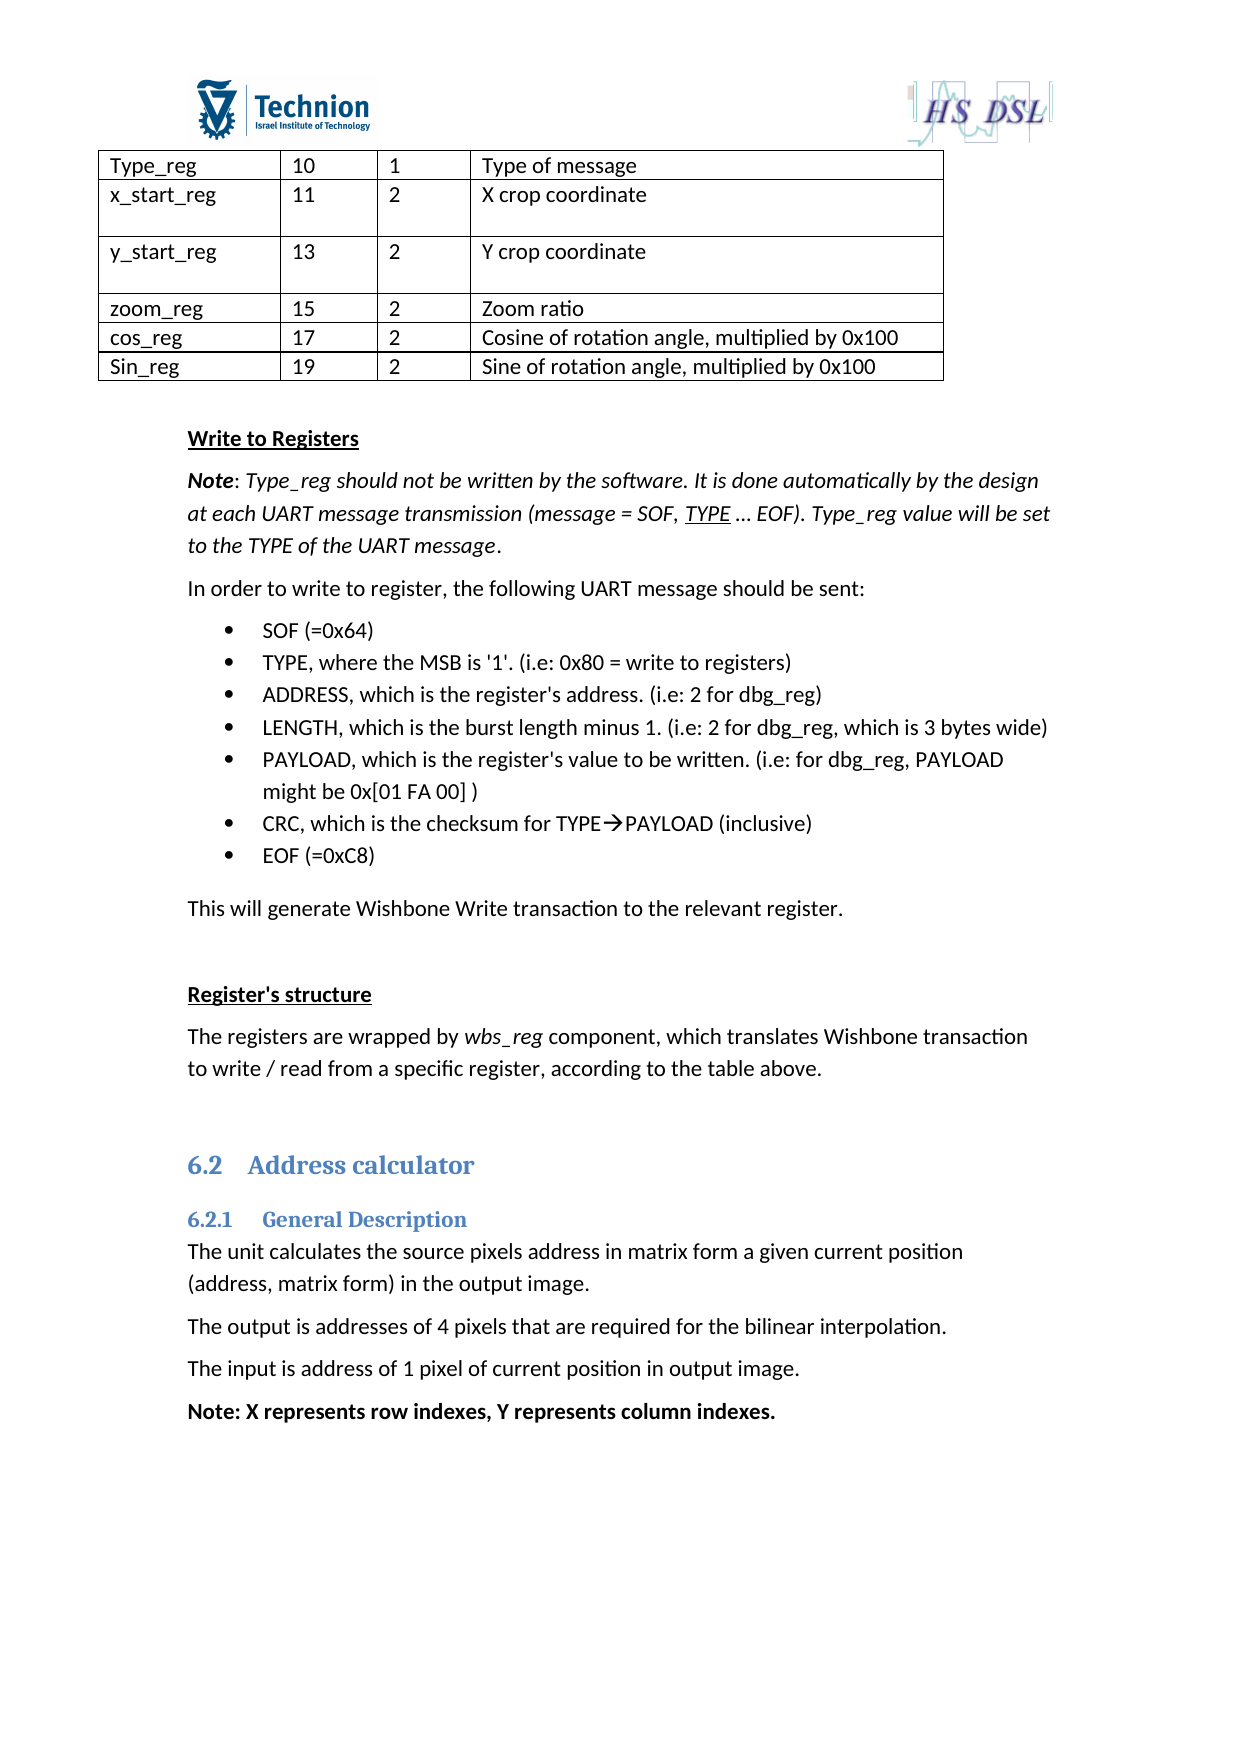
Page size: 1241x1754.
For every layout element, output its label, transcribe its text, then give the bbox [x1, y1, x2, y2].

picture [187, 74, 378, 147]
text The unit calculates the source pixels address in matrix form a given current position (address, matrix form) in the output image. [187, 1237, 1053, 1297]
table_cell 2 [378, 323, 470, 351]
table_cell 2 [378, 353, 470, 380]
table_cell x_start_reg [99, 180, 280, 236]
text The registers are wrapped by wbs_reg component, which translates Wishbone transaction to write / read from a specific register, according to the table above. [187, 1022, 1053, 1083]
table_cell 19 [281, 353, 377, 380]
text The input is address of 1 pixel of current position in output image. [187, 1354, 1053, 1382]
table_cell zoom_reg [99, 294, 280, 322]
list LENGTH, which is the burst length minus 1. (i.e: 2 for dbg_reg, which is 3 bytes wide) [225, 713, 1053, 741]
table_cell Sin_reg [99, 353, 280, 380]
table_cell 15 [281, 294, 377, 322]
list EOF (=0xC8) [225, 842, 1053, 869]
text Write to Registers [187, 424, 1053, 452]
text The output is addresses of 4 pixels that are required for the bilinear interpolation. [187, 1312, 1053, 1340]
table_cell 13 [281, 237, 377, 293]
list CRC, which is the checksum for TYPEPAYLOAD (inclusive) [225, 809, 1053, 837]
text Note: X represents row indexes, Y represents column indexes. [187, 1397, 1053, 1425]
table_cell Type_reg [99, 151, 280, 179]
subtitle General Description [187, 1207, 1053, 1233]
table_cell 2 [378, 237, 470, 293]
table_cell 11 [281, 180, 377, 236]
list SOF (=0x64) [225, 616, 1053, 644]
table_cell 1 [378, 151, 470, 179]
table_cell 2 [378, 294, 470, 322]
table_cell cos_reg [99, 323, 280, 351]
table_cell Zoom ratio [471, 294, 943, 322]
table_cell X crop coordinate [471, 180, 943, 236]
table_cell 17 [281, 323, 377, 351]
text Note: Type_reg should not be written by the software. It is done automatically by the design at each UART message transmission (message = SOF, TYPE … EOF). Type_reg value will be set to the TYPE of the UART message. [187, 467, 1053, 559]
text This will generate Wishbone Write transaction to the relevant register. [187, 894, 1053, 923]
table_cell Y crop coordinate [471, 237, 943, 293]
list TYPE, where the MSB is '1'. (i.e: 0x80 = write to registers) [225, 648, 1053, 676]
picture [907, 73, 1053, 147]
list ADDRESS, which is the register's address. (i.e: 2 for dbg_reg) [225, 681, 1053, 709]
table_cell 10 [281, 151, 377, 179]
text In order to write to register, the following UART message should be sent: [187, 574, 1053, 602]
list PAYLOAD, which is the register's value to be written. (i.e: for dbg_reg, PAYLOAD might be 0x[01 FA 00] ) [225, 745, 1053, 805]
table_cell 2 [378, 180, 470, 236]
table_cell Sine of rotation angle, multiplied by 0x100 [471, 353, 943, 380]
table_cell Cosine of rotation angle, multiplied by 0x100 [471, 323, 943, 351]
table_cell y_start_reg [99, 237, 280, 293]
text Register's structure [187, 980, 1053, 1008]
table_cell Type of message [471, 151, 943, 179]
subtitle Address calculator [187, 1150, 1053, 1181]
